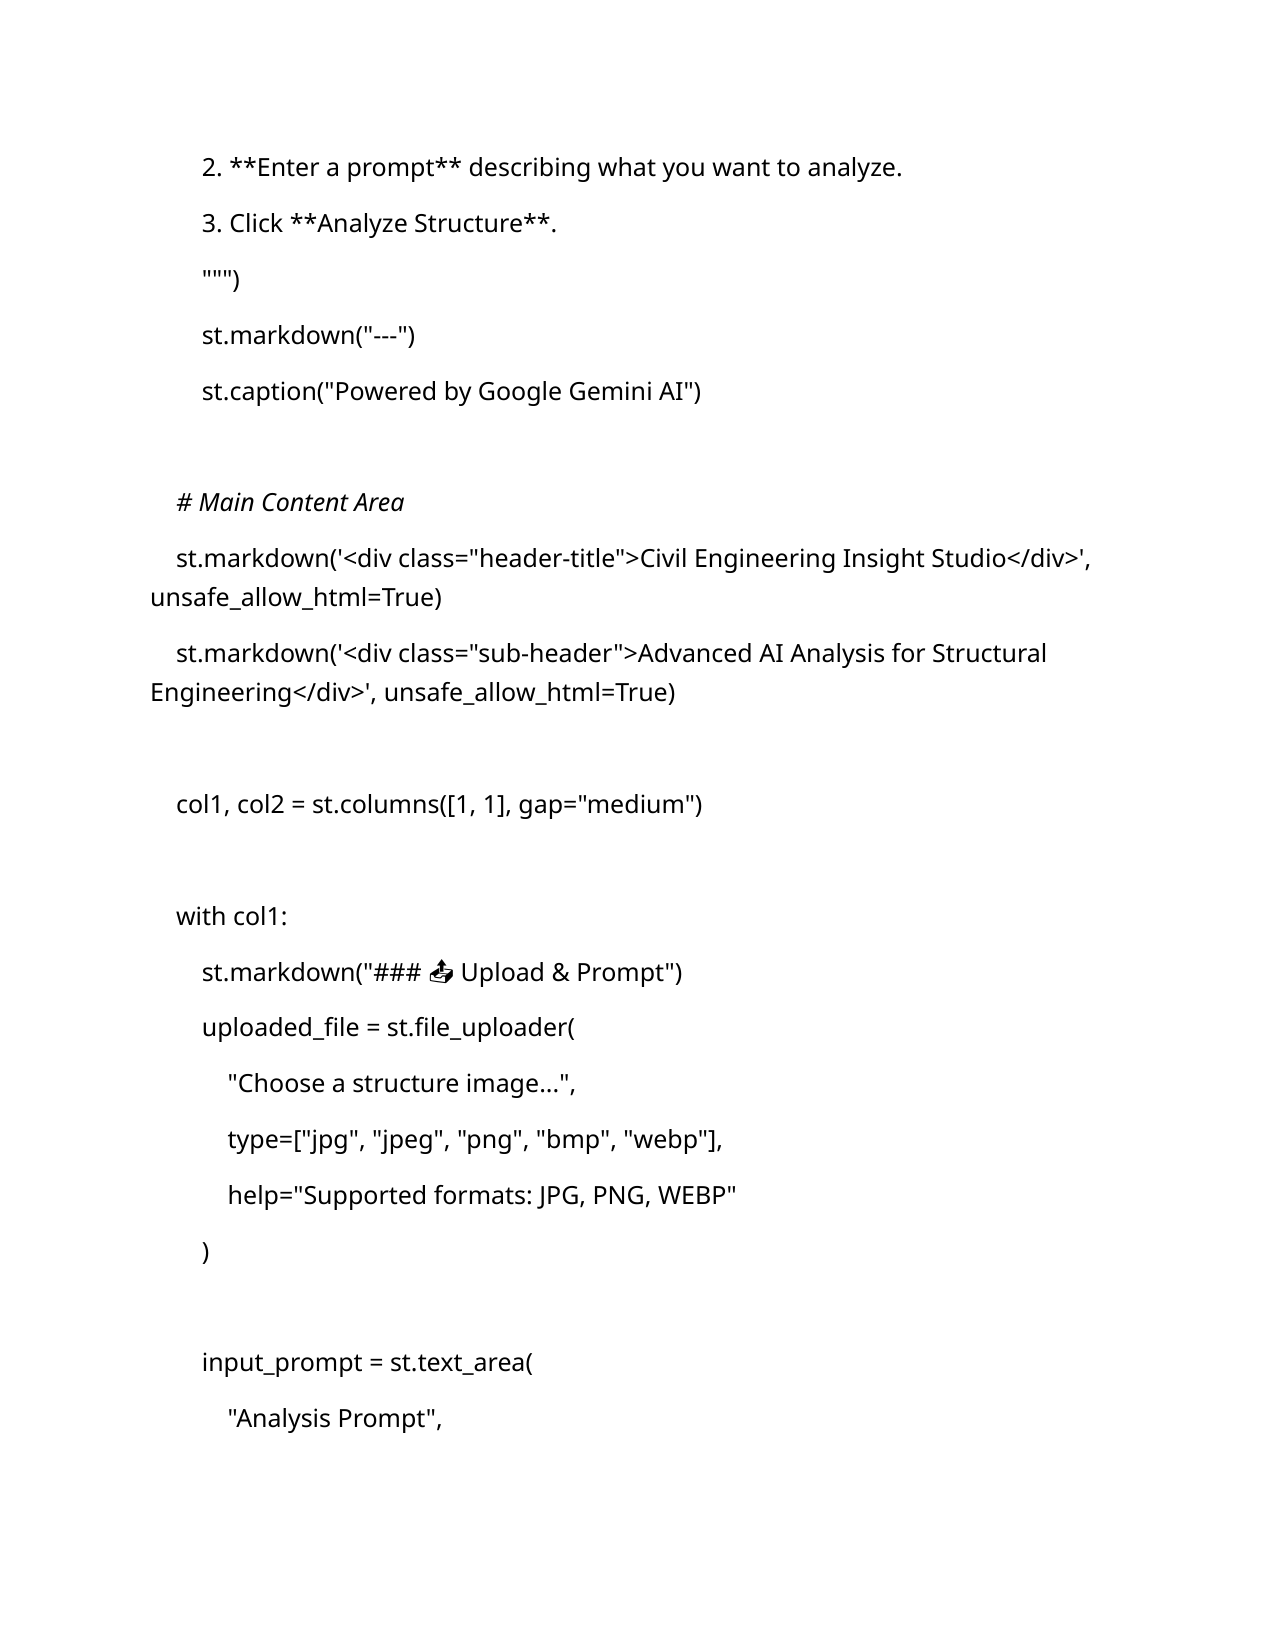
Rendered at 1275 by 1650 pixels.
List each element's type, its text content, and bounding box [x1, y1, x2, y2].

text "Analysis Prompt", [150, 1401, 1125, 1435]
text st.markdown('<div class="sub-header">Advanced AI Analysis for Structural Engineering</div>', unsafe_allow_html=True) [150, 636, 1125, 709]
text 3. Click **Analyze Structure**. [150, 206, 1125, 240]
text type=["jpg", "jpeg", "png", "bmp", "webp"], [150, 1122, 1125, 1156]
text "Choose a structure image...", [150, 1066, 1125, 1100]
text with col1: [150, 898, 1125, 932]
text st.markdown("---") [150, 317, 1125, 352]
text input_prompt = st.text_area( [150, 1345, 1125, 1379]
text help="Supported formats: JPG, PNG, WEBP" [150, 1177, 1125, 1212]
text uploaded_file = st.file_uploader( [150, 1010, 1125, 1044]
text ) [150, 1233, 1125, 1267]
text # Main Content Area [150, 485, 1125, 519]
text st.markdown("### 📤 Upload & Prompt") [150, 954, 1125, 988]
text st.caption("Powered by Google Gemini AI") [150, 373, 1125, 407]
text 2. **Enter a prompt** describing what you want to analyze. [150, 150, 1125, 184]
text """) [150, 262, 1125, 296]
text st.markdown('<div class="header-title">Civil Engineering Insight Studio</div>', unsafe_allow_html=True) [150, 541, 1125, 614]
text col1, col2 = st.columns([1, 1], gap="medium") [150, 787, 1125, 821]
